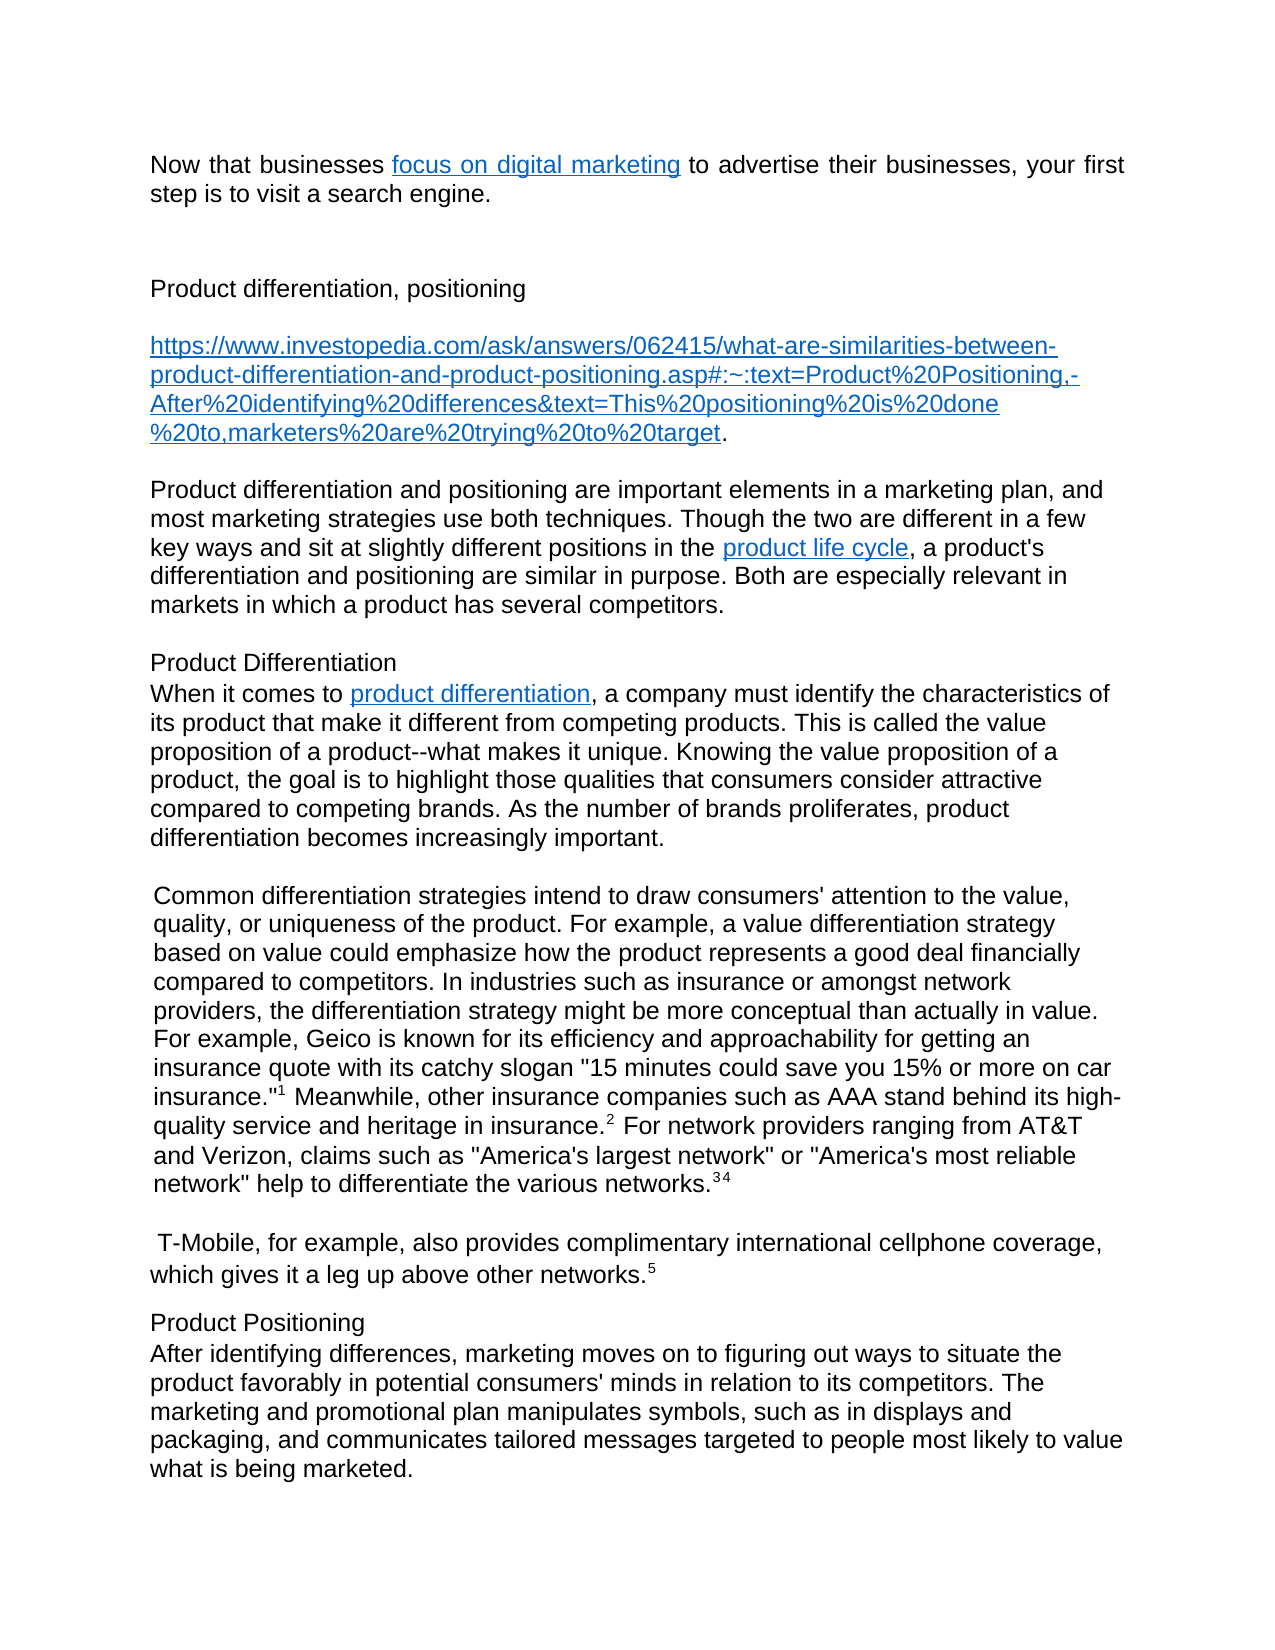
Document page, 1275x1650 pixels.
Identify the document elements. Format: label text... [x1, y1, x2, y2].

text When it comes to product differentiation, a company must identify the characteristics of its product that make it different from competing products. This is called the value proposition of a product--what makes it unique. Knowing the value proposition of a product, the goal is to highlight those qualities that consumers consider attractive compared to competing brands. As the number of brands proliferates, product differentiation becomes increasingly important. [150, 679, 1125, 851]
text Product differentiation and positioning are important elements in a marketing plan, and most marketing strategies use both techniques. Though the two are different in a few key ways and sit at slightly different positions in the product life cycle, a product's differentiation and positioning are similar in purpose. Both are especially relevant in markets in which a product has several competitors. [150, 475, 1125, 619]
text Product differentiation, positioning [150, 274, 1125, 302]
text https://www.investopedia.com/ask/answers/062415/what-are-similarities-between-product-differentiation-and-product-positioning.asp#:~:text=Product%20Positioning,-After%20identifying%20differences&text=This%20positioning%20is%20done%20to,marketers%20are%20trying%20to%20target. [150, 331, 1125, 446]
text Common differentiation strategies intend to draw consumers' attention to the value, quality, or uniqueness of the product. For example, a value differentiation strategy based on value could emphasize how the product represents a good deal financially compared to competitors. In industries such as insurance or amongst network providers, the differentiation strategy might be more conceptual than actually in value. For example, Geico is known for its efficiency and approachability for getting an insurance quote with its catchy slogan "15 minutes could save you 15% or more on car insurance."1﻿ Meanwhile, other insurance companies such as AAA stand behind its high-quality service and heritage in insurance.2﻿ For network providers ranging from AT&T and Verizon, claims such as "America's largest network" or "America's most reliable network" help to differentiate the various networks.3﻿4 [153, 881, 1125, 1199]
subtitle Product Differentiation [150, 648, 1125, 677]
text After identifying differences, marketing moves on to figuring out ways to situate the product favorably in potential consumers' minds in relation to its competitors. The marketing and promotional plan manipulates symbols, such as in displays and packaging, and communicates tailored messages targeted to people most likely to value what is being marketed. [150, 1339, 1125, 1483]
text ﻿ T-Mobile, for example, also provides complimentary international cellphone coverage, which gives it a leg up above other networks.5﻿ [150, 1228, 1125, 1289]
subtitle Product Positioning [150, 1308, 1125, 1337]
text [150, 150, 1125, 207]
